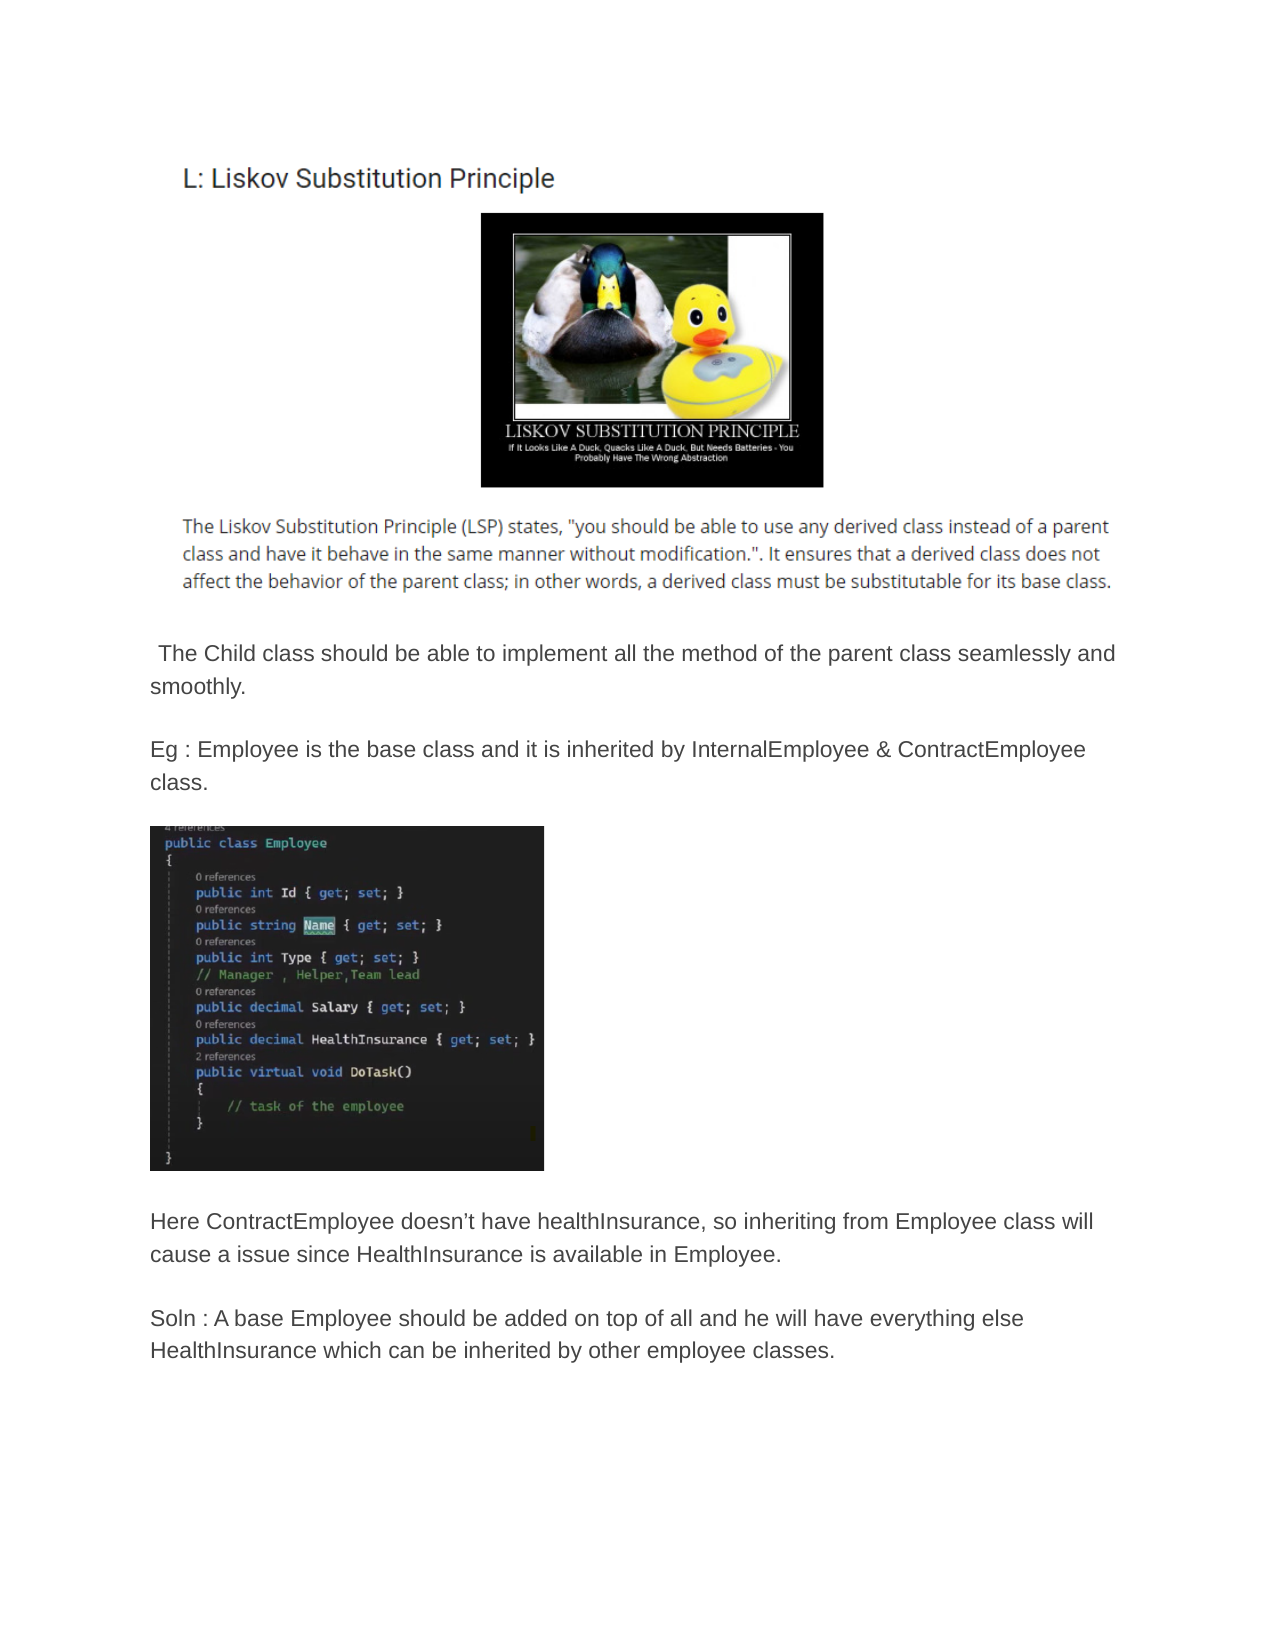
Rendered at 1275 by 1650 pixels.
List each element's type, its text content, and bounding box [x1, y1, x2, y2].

subtitle The Child class should be able to implement all the method of the parent class seamlessly and smoothly. [150, 634, 1125, 699]
subtitle Here ContractEmployee doesn’t have healthInsurance, so inheriting from Employee class will cause a issue since HealthInsurance is available in Employee. [150, 1202, 1125, 1267]
picture [150, 150, 1125, 603]
subtitle Soln : A base Employee should be added on top of all and he will have everything else HealthInsurance which can be inherited by other employee classes. [150, 1298, 1125, 1363]
subtitle Eg : Employee is the base class and it is inherited by InternalEmployee & ContractEmployee class. [150, 730, 1125, 795]
picture [150, 826, 545, 1171]
